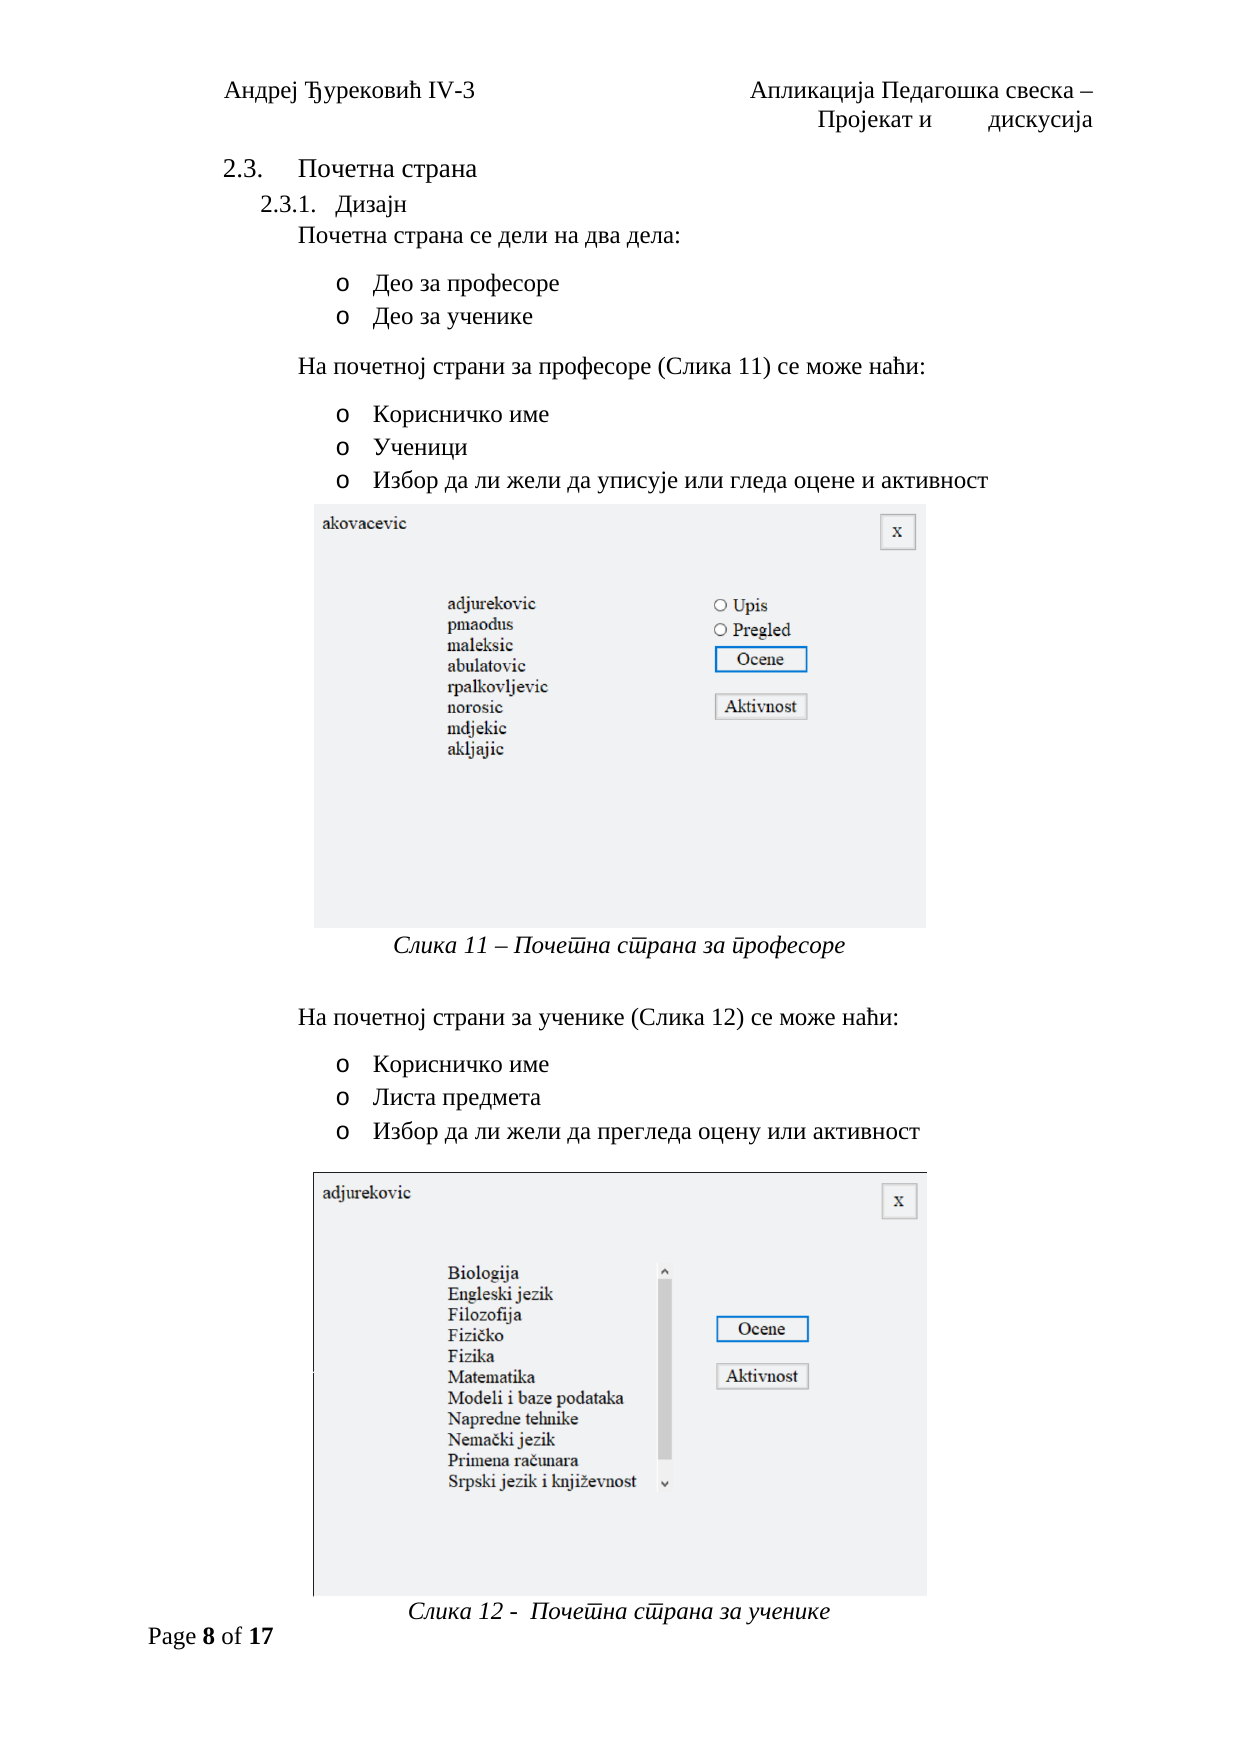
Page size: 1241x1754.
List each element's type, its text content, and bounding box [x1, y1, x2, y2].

text Почетна страна се дели на два дела: [148, 221, 1093, 249]
list Корисничко име [335, 1049, 1093, 1080]
list Део за ученике [335, 301, 1093, 332]
list Корисничко име [335, 399, 1093, 430]
subtitle Дизајн [260, 189, 1093, 218]
list Део за професоре [335, 268, 1093, 299]
subtitle Почетна страна [223, 152, 1093, 183]
list Ученици [335, 432, 1093, 463]
picture [314, 504, 926, 928]
list Избор да ли жели да уписује или гледа оцене и активност [335, 466, 1093, 496]
text На почетној страни за професоре (Слика 11) се може наћи: [298, 351, 1093, 380]
list Листа предмета [335, 1082, 1093, 1113]
picture [313, 1172, 927, 1595]
list Избор да ли жели да прегледа оцену или активност [335, 1116, 1093, 1147]
